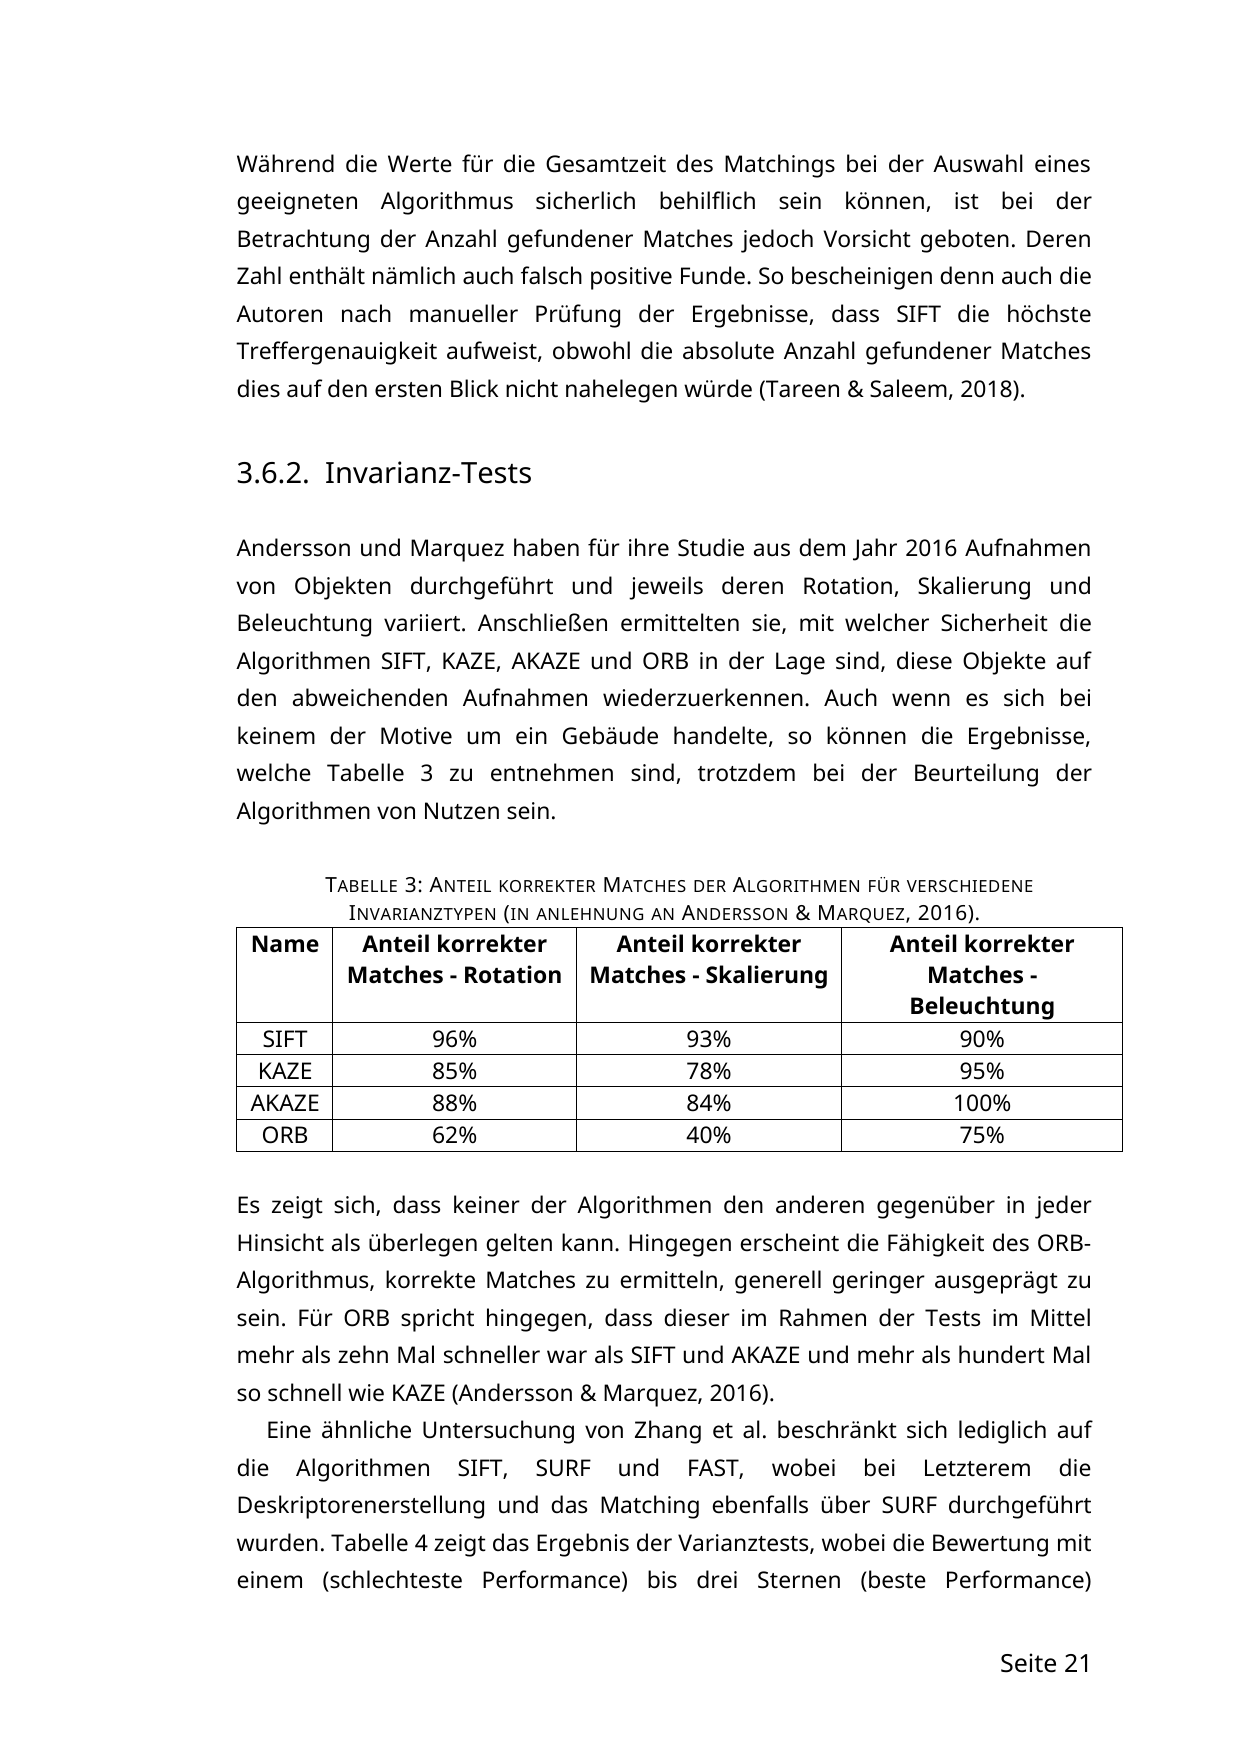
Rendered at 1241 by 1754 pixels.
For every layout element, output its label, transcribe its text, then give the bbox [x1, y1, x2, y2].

table_cell 93% [577, 1023, 841, 1054]
table_cell 75% [842, 1120, 1122, 1151]
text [236, 1414, 1092, 1596]
table_cell 40% [577, 1120, 841, 1151]
table_header Anteil korrekter Matches - Rotation [333, 928, 576, 1022]
table_cell 90% [842, 1023, 1122, 1054]
table_cell 95% [842, 1055, 1122, 1086]
table_header Name [237, 928, 332, 1022]
table_header Anteil korrekter Matches - Beleuchtung [842, 928, 1122, 1022]
table_cell 85% [333, 1055, 576, 1086]
table_cell 100% [842, 1087, 1122, 1118]
table_cell 78% [577, 1055, 841, 1086]
table_cell 84% [577, 1087, 841, 1118]
table_header Anteil korrekter Matches - Skalierung [577, 928, 841, 1022]
text Andersson und Marquez haben für ihre Studie aus dem Jahr 2016 Aufnahmen von Objekten durchgeführt und jeweils deren Rotation, Skalierung und Beleuchtung variiert. Anschließen ermittelten sie, mit welcher Sicherheit die Algorithmen SIFT, KAZE, AKAZE und ORB in der Lage sind, diese Objekte auf den abweichenden Aufnahmen wiederzuerkennen. Auch wenn es sich bei keinem der Motive um ein Gebäude handelte, so können die Ergebnisse, welche Tabelle 3 zu entnehmen sind, trotzdem bei der Beurteilung der Algorithmen von Nutzen sein. [236, 532, 1092, 826]
table_cell 88% [333, 1087, 576, 1118]
subtitle Invarianz-Tests [236, 452, 1092, 492]
table_cell KAZE [237, 1055, 332, 1086]
table_cell AKAZE [237, 1087, 332, 1118]
table_cell ORB [237, 1120, 332, 1151]
text Während die Werte für die Gesamtzeit des Matchings bei der Auswahl eines geeigneten Algorithmus sicherlich behilflich sein können, ist bei der Betrachtung der Anzahl gefundener Matches jedoch Vorsicht geboten. Deren Zahl enthält nämlich auch falsch positive Funde. So bescheinigen denn auch die Autoren nach manueller Prüfung der Ergebnisse, dass SIFT die höchste Treffergenauigkeit aufweist, obwohl die absolute Anzahl gefundener Matches dies auf den ersten Blick nicht nahelegen würde (Tareen & Saleem, 2018). [236, 148, 1092, 404]
text Es zeigt sich, dass keiner der Algorithmen den anderen gegenüber in jeder Hinsicht als überlegen gelten kann. Hingegen erscheint die Fähigkeit des ORB-Algorithmus, korrekte Matches zu ermitteln, generell geringer ausgeprägt zu sein. Für ORB spricht hingegen, dass dieser im Rahmen der Tests im Mittel mehr als zehn Mal schneller war als SIFT und AKAZE und mehr als hundert Mal so schnell wie KAZE (Andersson & Marquez, 2016). [236, 1189, 1092, 1408]
table_cell 62% [333, 1120, 576, 1151]
table_cell 96% [333, 1023, 576, 1054]
table_cell SIFT [237, 1023, 332, 1054]
